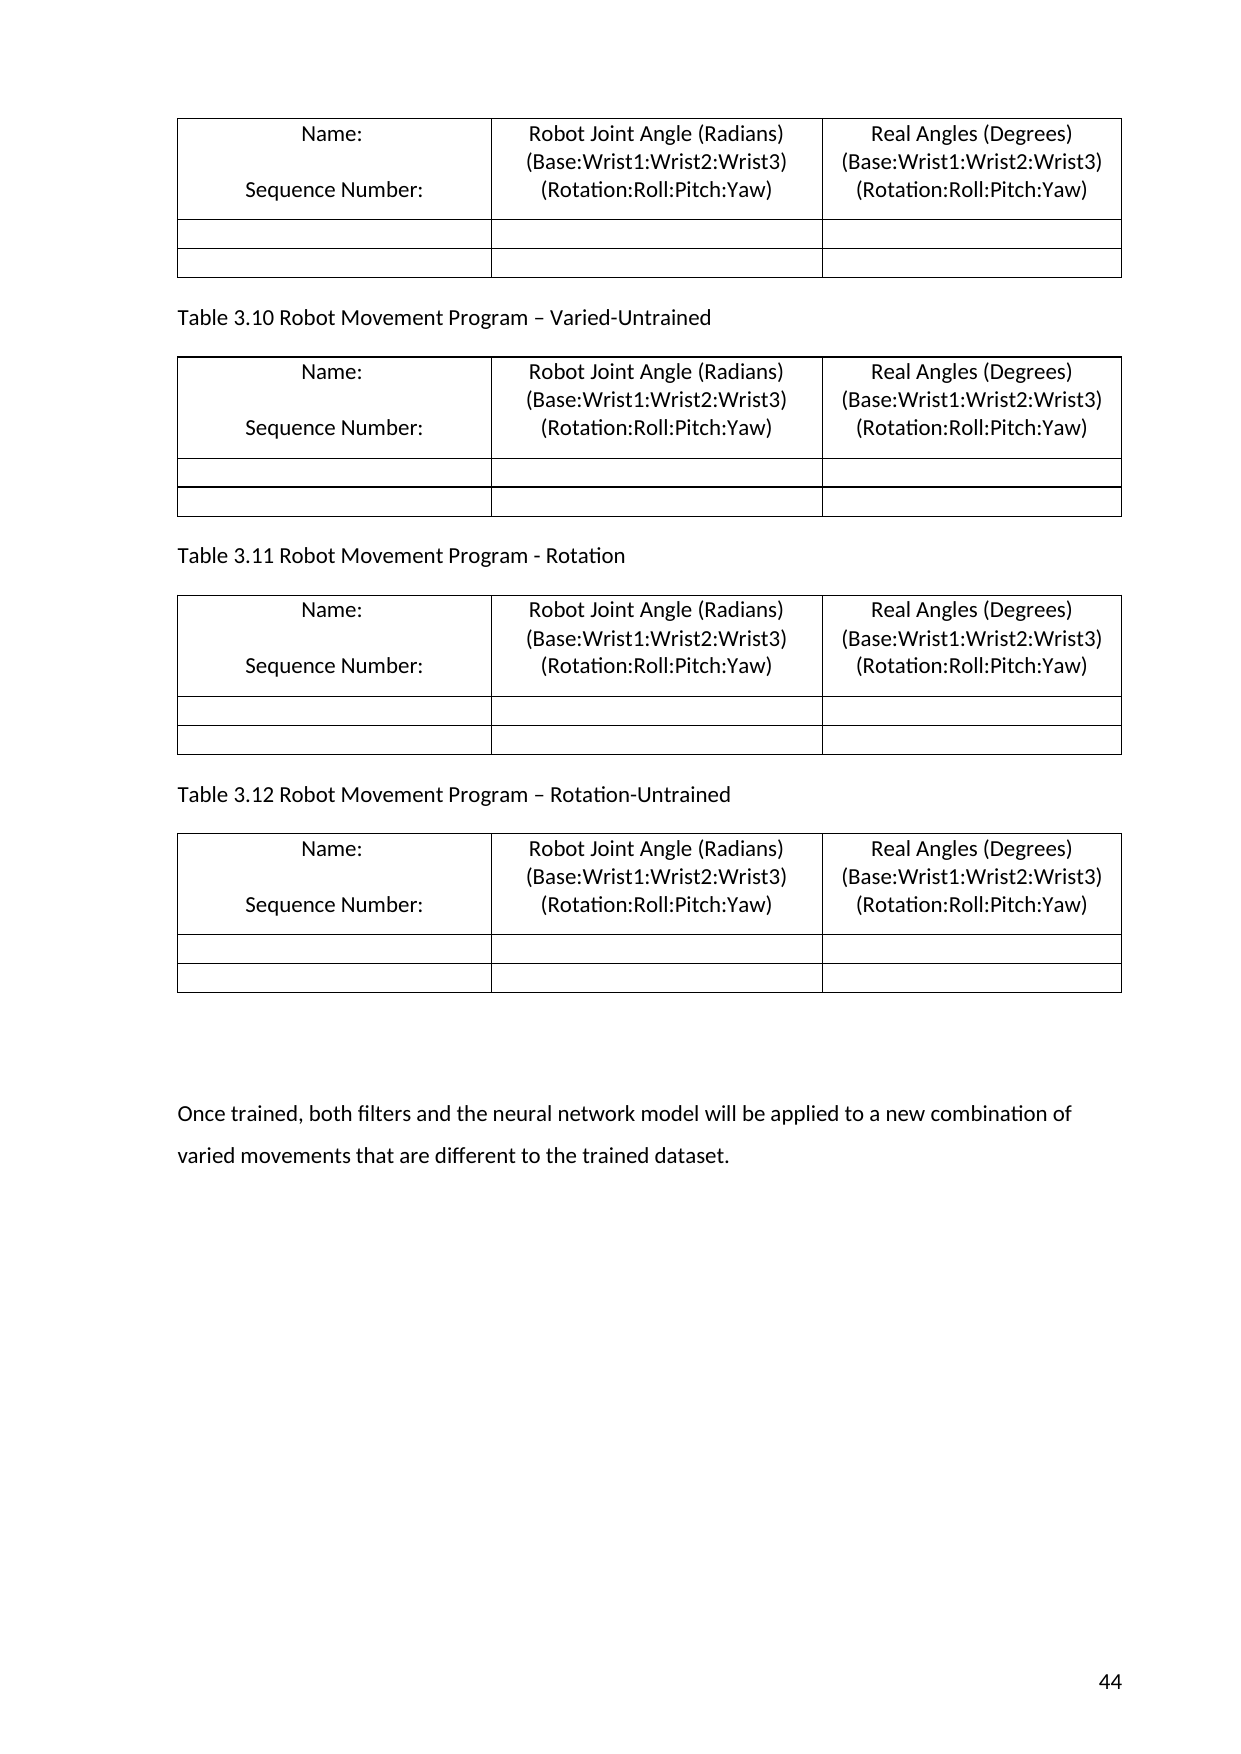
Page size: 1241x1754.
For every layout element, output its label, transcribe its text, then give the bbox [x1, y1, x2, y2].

table_cell [178, 726, 491, 754]
table_cell [823, 459, 1121, 486]
table_cell [823, 726, 1121, 754]
table_cell [178, 488, 491, 516]
table_cell [178, 220, 491, 248]
table_cell [492, 697, 822, 725]
table_cell [492, 935, 822, 963]
table_header Name: Sequence Number: [178, 834, 491, 934]
table_cell [823, 488, 1121, 516]
table_header Name: Sequence Number: [178, 119, 491, 219]
text Once trained, both filters and the neural network model will be applied to a new combination of varied movements that are different to the trained dataset. [177, 1099, 1122, 1169]
table_cell [178, 459, 491, 486]
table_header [492, 119, 822, 219]
table_header Name: Sequence Number: [178, 358, 491, 457]
table_header Real Angles (Degrees) (Base:Wrist1:Wrist2:Wrist3) (Rotation:Roll:Pitch:Yaw) [823, 834, 1121, 934]
table_cell [823, 935, 1121, 963]
table_cell [823, 220, 1121, 248]
table_cell [178, 935, 491, 963]
table_cell [178, 697, 491, 725]
table_cell [492, 459, 822, 486]
table_cell [823, 249, 1121, 277]
table_cell [178, 964, 491, 992]
table_header Real Angles (Degrees) (Base:Wrist1:Wrist2:Wrist3) (Rotation:Roll:Pitch:Yaw) [823, 358, 1121, 457]
table_header Robot Joint Angle (Radians) (Base:Wrist1:Wrist2:Wrist3) (Rotation:Roll:Pitch:Yaw) [492, 596, 822, 696]
table_cell [823, 697, 1121, 725]
table_cell [492, 220, 822, 248]
table_header Real Angles (Degrees) (Base:Wrist1:Wrist2:Wrist3) (Rotation:Roll:Pitch:Yaw) [823, 596, 1121, 696]
table_header Robot Joint Angle (Radians) (Base:Wrist1:Wrist2:Wrist3) (Rotation:Roll:Pitch:Yaw) [492, 358, 822, 457]
table_cell [492, 488, 822, 516]
table_cell [492, 964, 822, 992]
table_cell [492, 249, 822, 277]
table_header Robot Joint Angle (Radians) (Base:Wrist1:Wrist2:Wrist3) (Rotation:Roll:Pitch:Yaw) [492, 834, 822, 934]
table_cell [178, 249, 491, 277]
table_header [823, 119, 1121, 219]
table_cell [823, 964, 1121, 992]
table_cell [492, 726, 822, 754]
table_header Name: Sequence Number: [178, 596, 491, 696]
